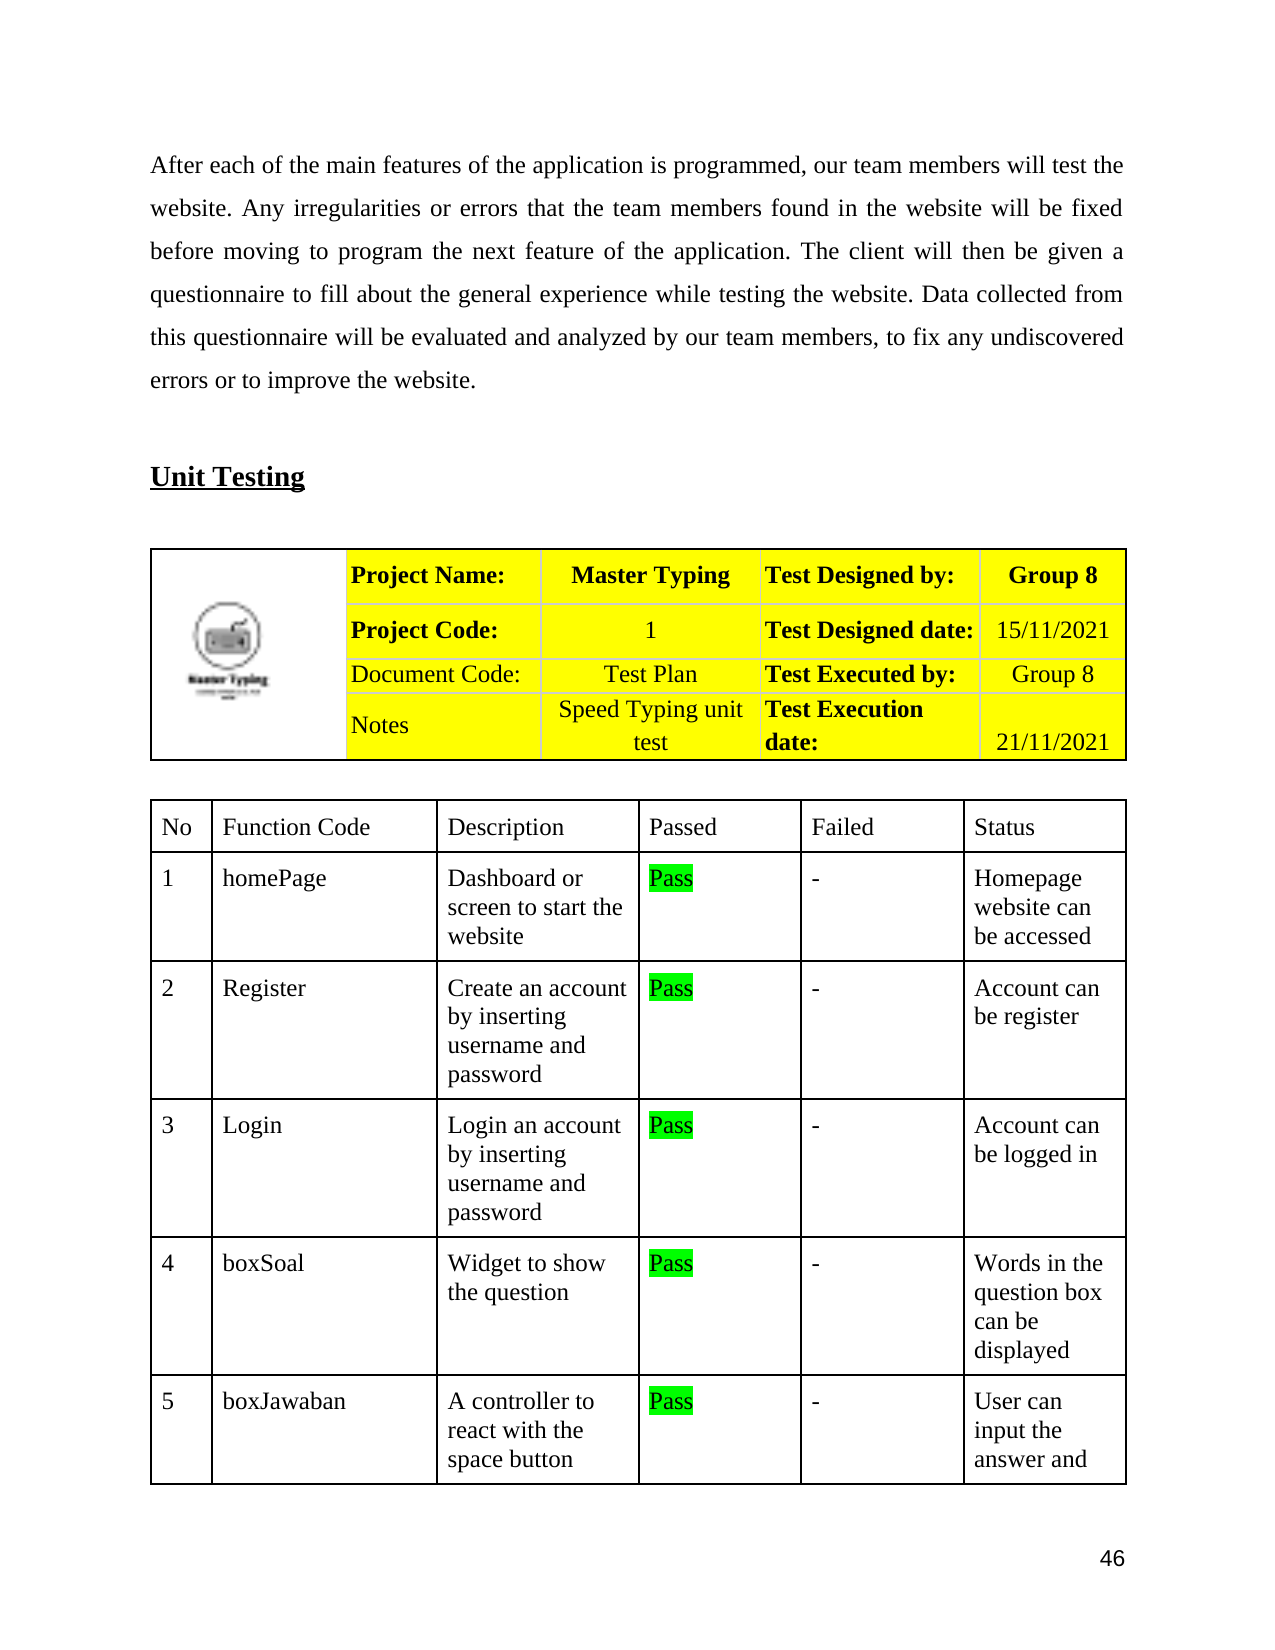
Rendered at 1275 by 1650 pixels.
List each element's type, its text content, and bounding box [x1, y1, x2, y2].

subtitle Unit Testing [150, 459, 1125, 493]
table_header Passed [640, 801, 800, 851]
table_cell Account can be register [965, 962, 1125, 1098]
table_cell Homepage website can be accessed [965, 853, 1125, 960]
table_cell Account can be logged in [965, 1100, 1125, 1236]
table_cell Group 8 [981, 660, 1125, 692]
table_cell Test Designed date: [761, 605, 979, 658]
table_cell Pass [640, 1376, 800, 1483]
table_cell 2 [152, 962, 211, 1098]
table_cell boxJawaban [213, 1376, 436, 1483]
table_header Description [438, 801, 638, 851]
table_cell Speed Typing unit test [542, 694, 760, 759]
table_header Project Name: [347, 550, 540, 603]
table_cell - [802, 962, 963, 1098]
picture [161, 584, 297, 720]
table_cell Widget to show the question [438, 1238, 638, 1374]
table_cell Pass [640, 853, 800, 960]
table_header Test Designed by: [761, 550, 979, 603]
table_cell 1 [152, 853, 211, 960]
table_cell - [802, 1376, 963, 1483]
table_cell Dashboard or screen to start the website [438, 853, 638, 960]
table_cell 4 [152, 1238, 211, 1374]
table_cell 1 [542, 605, 760, 658]
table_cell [438, 1376, 638, 1483]
table_cell homePage [213, 853, 436, 960]
table_cell 15/11/2021 [981, 605, 1125, 658]
table_cell Test Execution date: [761, 694, 979, 759]
table_cell Pass [640, 1238, 800, 1374]
table_cell Login [213, 1100, 436, 1236]
table_header Function Code [213, 801, 436, 851]
table_header Failed [802, 801, 963, 851]
table_cell Project Code: [347, 605, 540, 658]
table_cell Login an account by inserting username and password [438, 1100, 638, 1236]
table_cell Pass [640, 962, 800, 1098]
table_cell Test Plan [542, 660, 760, 692]
table_cell 3 [152, 1100, 211, 1236]
table_cell 5 [152, 1376, 211, 1483]
text After each of the main features of the application is programmed, our team members will test the website. Any irregularities or errors that the team members found in the website will be fixed before moving to program the next feature of the application. The client will then be given a questionnaire to fill about the general experience while testing the website. Data collected from this questionnaire will be evaluated and analyzed by our team members, to fix any undiscovered errors or to improve the website. [150, 150, 1125, 394]
table_header No [152, 801, 211, 851]
table_cell Pass [640, 1100, 800, 1236]
table_cell Notes [347, 694, 540, 759]
table_header [152, 550, 346, 759]
table_cell Register [213, 962, 436, 1098]
table_cell boxSoal [213, 1238, 436, 1374]
table_cell - [802, 1100, 963, 1236]
table_header Master Typing [542, 550, 760, 603]
table_cell 21/11/2021 [981, 694, 1125, 759]
table_cell Words in the question box can be displayed [965, 1238, 1125, 1374]
table_cell Create an account by inserting username and password [438, 962, 638, 1098]
table_cell Test Executed by: [761, 660, 979, 692]
table_cell - [802, 1238, 963, 1374]
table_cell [965, 1376, 1125, 1483]
table_header Status [965, 801, 1125, 851]
table_cell - [802, 853, 963, 960]
table_header Group 8 [981, 550, 1125, 603]
table_cell Document Code: [347, 660, 540, 692]
